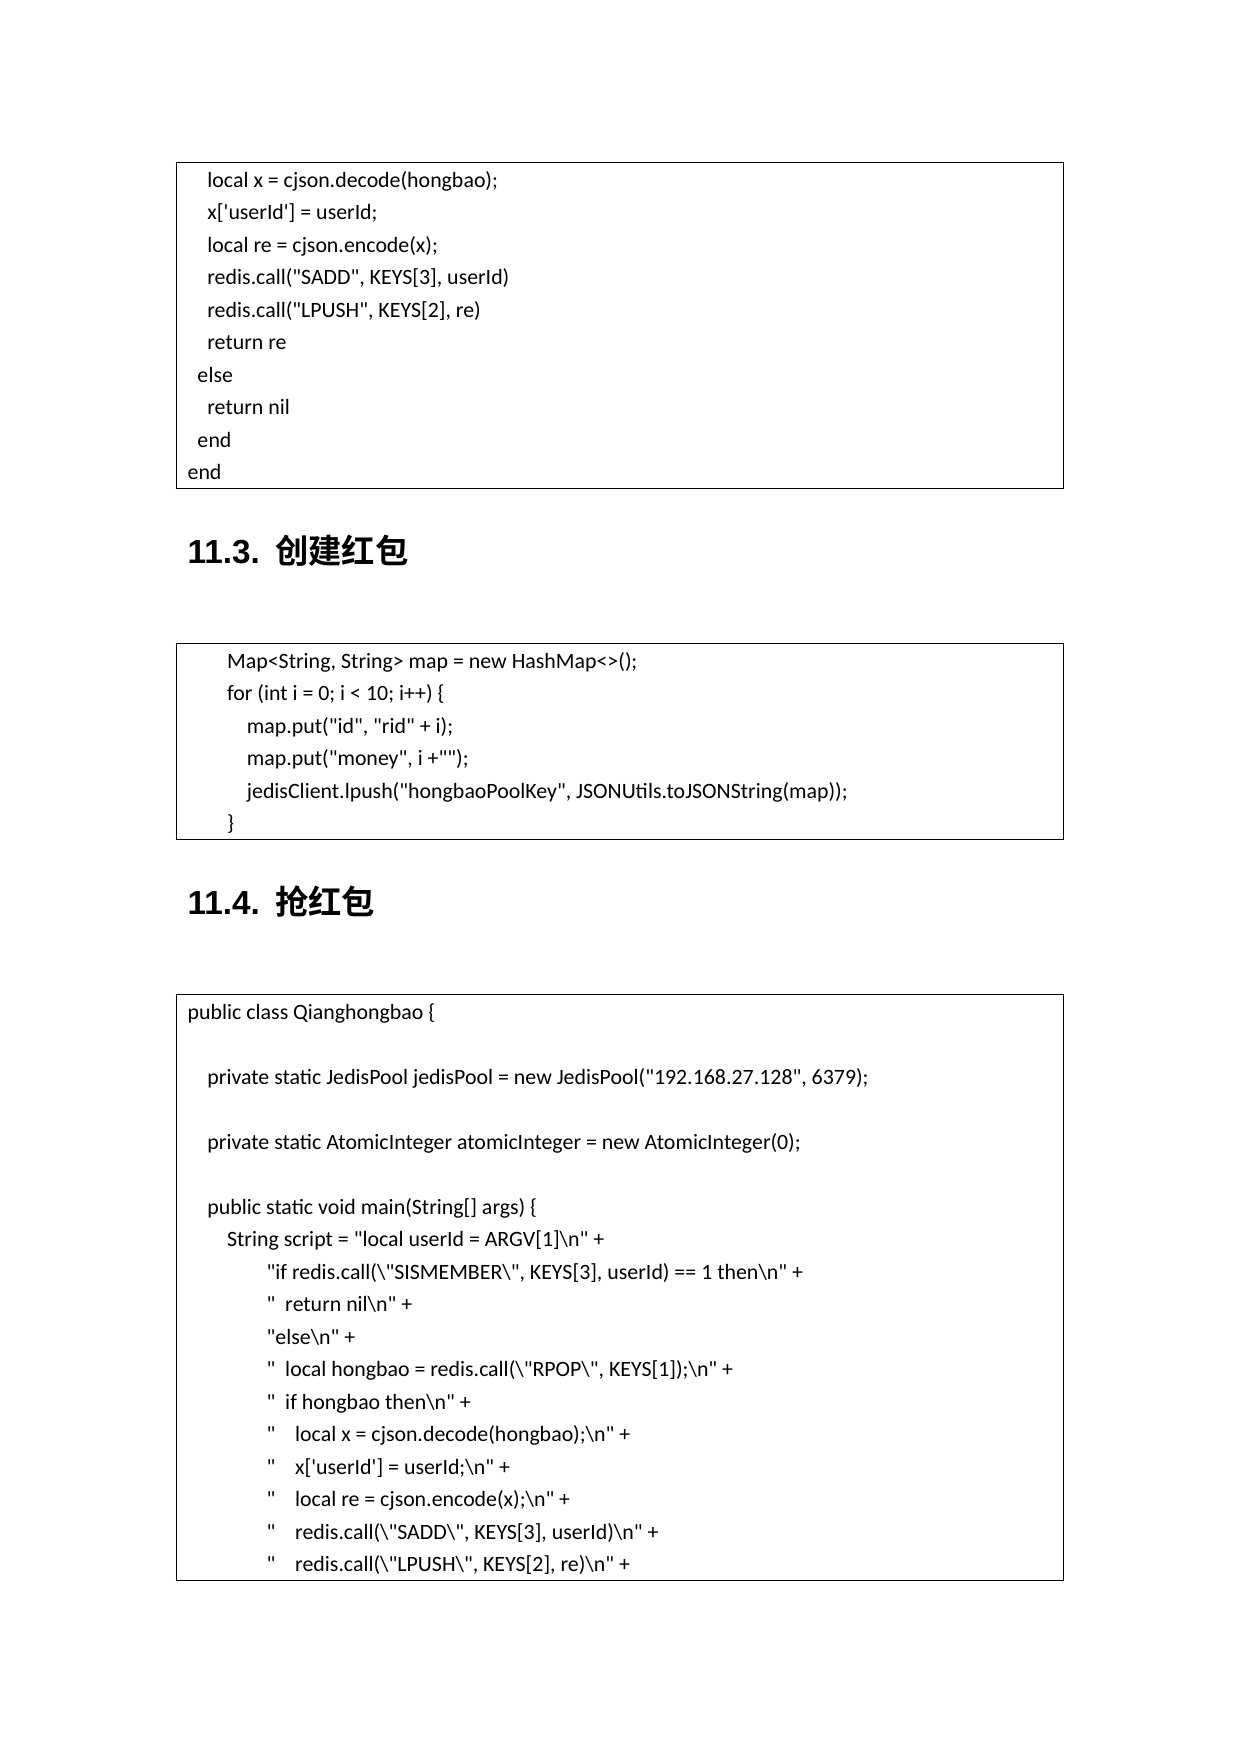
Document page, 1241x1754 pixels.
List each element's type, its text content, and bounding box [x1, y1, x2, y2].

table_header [177, 1317, 1063, 1577]
table_header Map<String, String> map = new HashMap<>(); for (int i = 0; i < 10; i++) { map.put("id", "rid" + i); map.put("money", i +""); jedisClient.lpush("hongbaoPoolKey", JSONUtils.toJSONString(map)); } [177, 966, 1063, 1161]
subtitle 创建红包 [187, 838, 1053, 903]
subtitle 抢红包 [187, 1189, 1053, 1254]
subtitle Lua脚本 [187, 162, 1053, 227]
table_header local userId = ARGV[1] if redis.call("SISMEMBER", KEYS[3], userId) ==1 then return nil else local hongbao = redis.call("RPOP", KEYS[1]); if hongbao then local x = cjson.decode(hongbao); x['userId'] = userId; local re = cjson.encode(x); redis.call("SADD", KEYS[3], userId) redis.call("LPUSH", KEYS[2], re) return re else return nil end end [177, 290, 1063, 810]
